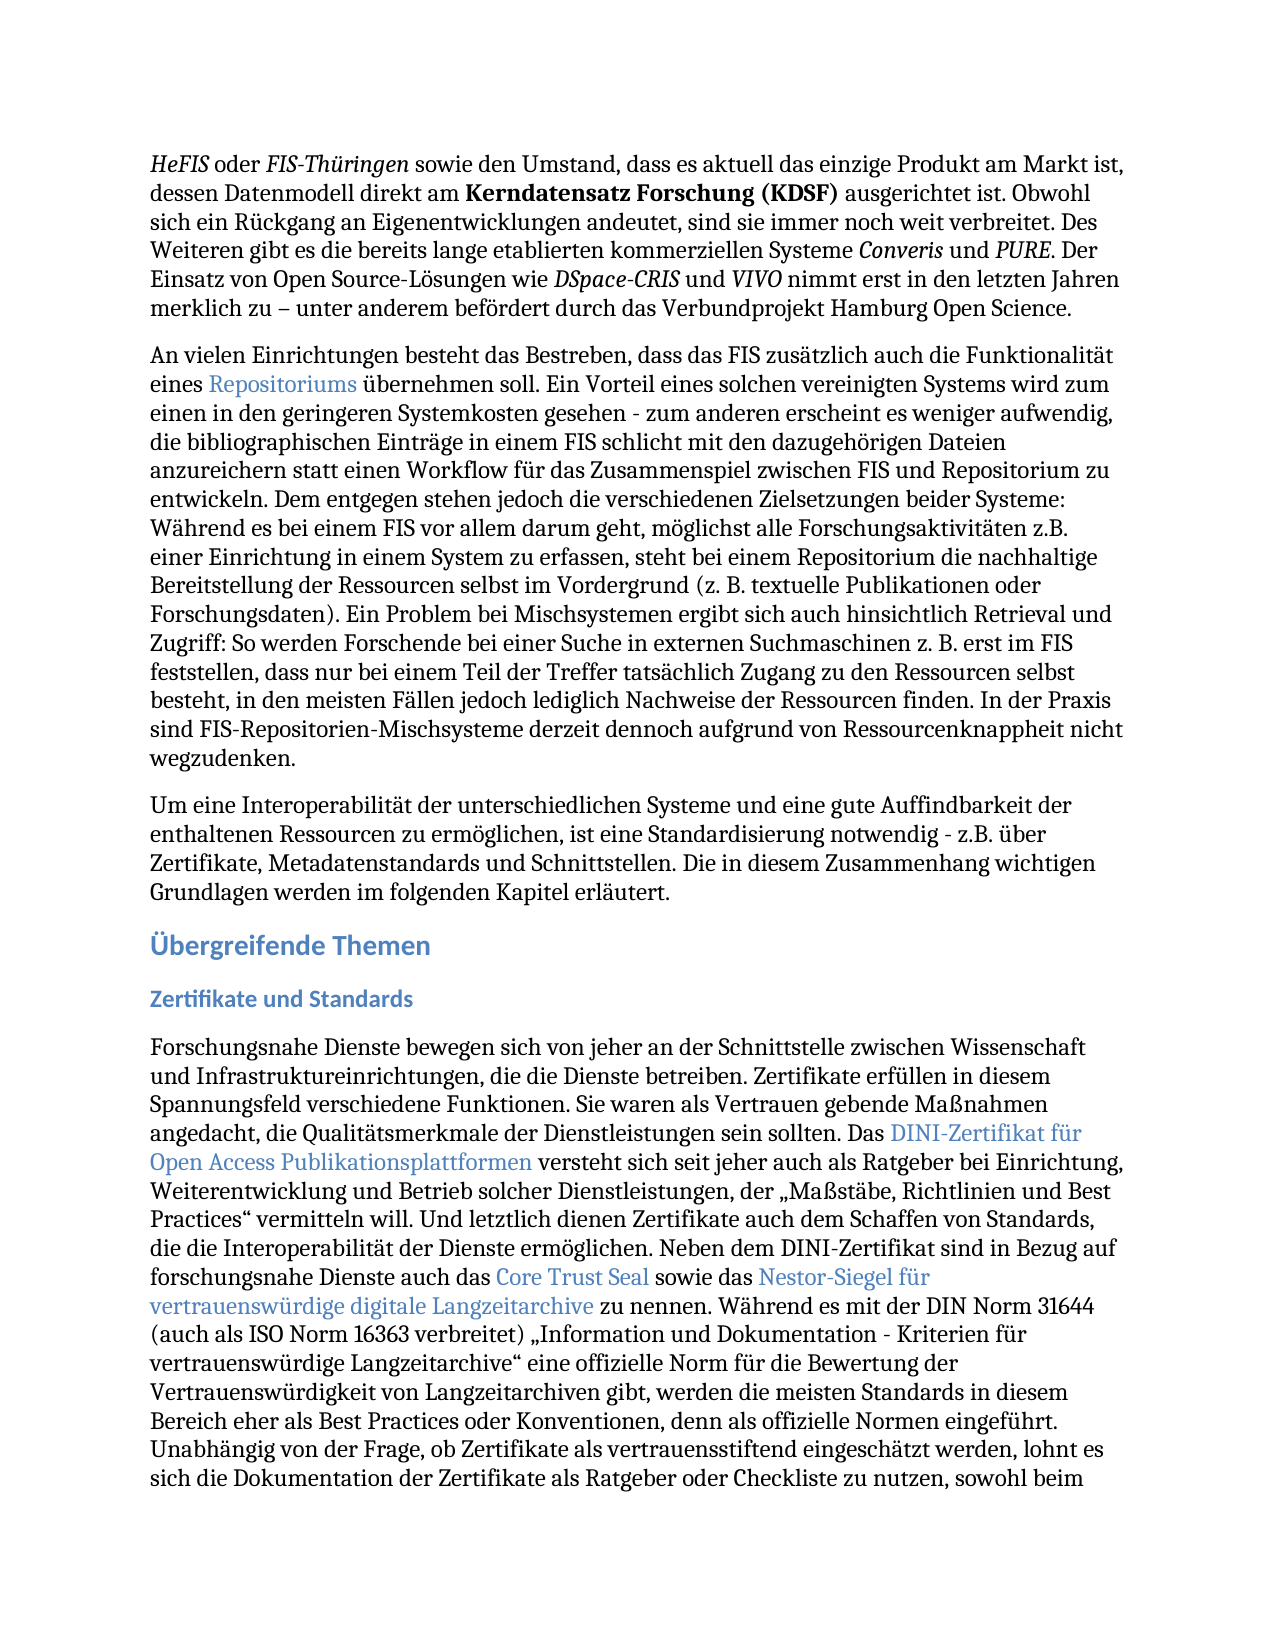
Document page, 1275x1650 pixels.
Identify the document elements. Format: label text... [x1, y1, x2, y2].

subtitle Zertifikate und Standards [150, 983, 1125, 1014]
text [150, 150, 1125, 322]
text Um eine Interoperabilität der unterschiedlichen Systeme und eine gute Auffindbarkeit der enthaltenen Ressourcen zu ermöglichen, ist eine Standardisierung notwendig - z.B. über Zertifikate, Metadatenstandards und Schnittstellen. Die in diesem Zusammenhang wichtigen Grundlagen werden im folgenden Kapitel erläutert. [150, 791, 1125, 906]
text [150, 1033, 1125, 1493]
text An vielen Einrichtungen besteht das Bestreben, dass das FIS zusätzlich auch die Funktionalität eines Repositoriums übernehmen soll. Ein Vorteil eines solchen vereinigten Systems wird zum einen in den geringeren Systemkosten gesehen - zum anderen erscheint es weniger aufwendig, die bibliographischen Einträge in einem FIS schlicht mit den dazugehörigen Dateien anzureichern statt einen Workflow für das Zusammenspiel zwischen FIS und Repositorium zu entwickeln. Dem entgegen stehen jedoch die verschiedenen Zielsetzungen beider Systeme: Während es bei einem FIS vor allem darum geht, möglichst alle Forschungsaktivitäten z.B. einer Einrichtung in einem System zu erfassen, steht bei einem Repositorium die nachhaltige Bereitstellung der Ressourcen selbst im Vordergrund (z. B. textuelle Publikationen oder Forschungsdaten). Ein Problem bei Mischsystemen ergibt sich auch hinsichtlich Retrieval und Zugriff: So werden Forschende bei einer Suche in externen Suchmaschinen z. B. erst im FIS feststellen, dass nur bei einem Teil der Treffer tatsächlich Zugang zu den Ressourcen selbst besteht, in den meisten Fällen jedoch lediglich Nachweise der Ressourcen finden. In der Praxis sind FIS-Repositorien-Mischsysteme derzeit dennoch aufgrund von Ressourcenknappheit nicht wegzudenken. [150, 341, 1125, 772]
subtitle Übergreifende Themen [150, 927, 1125, 963]
